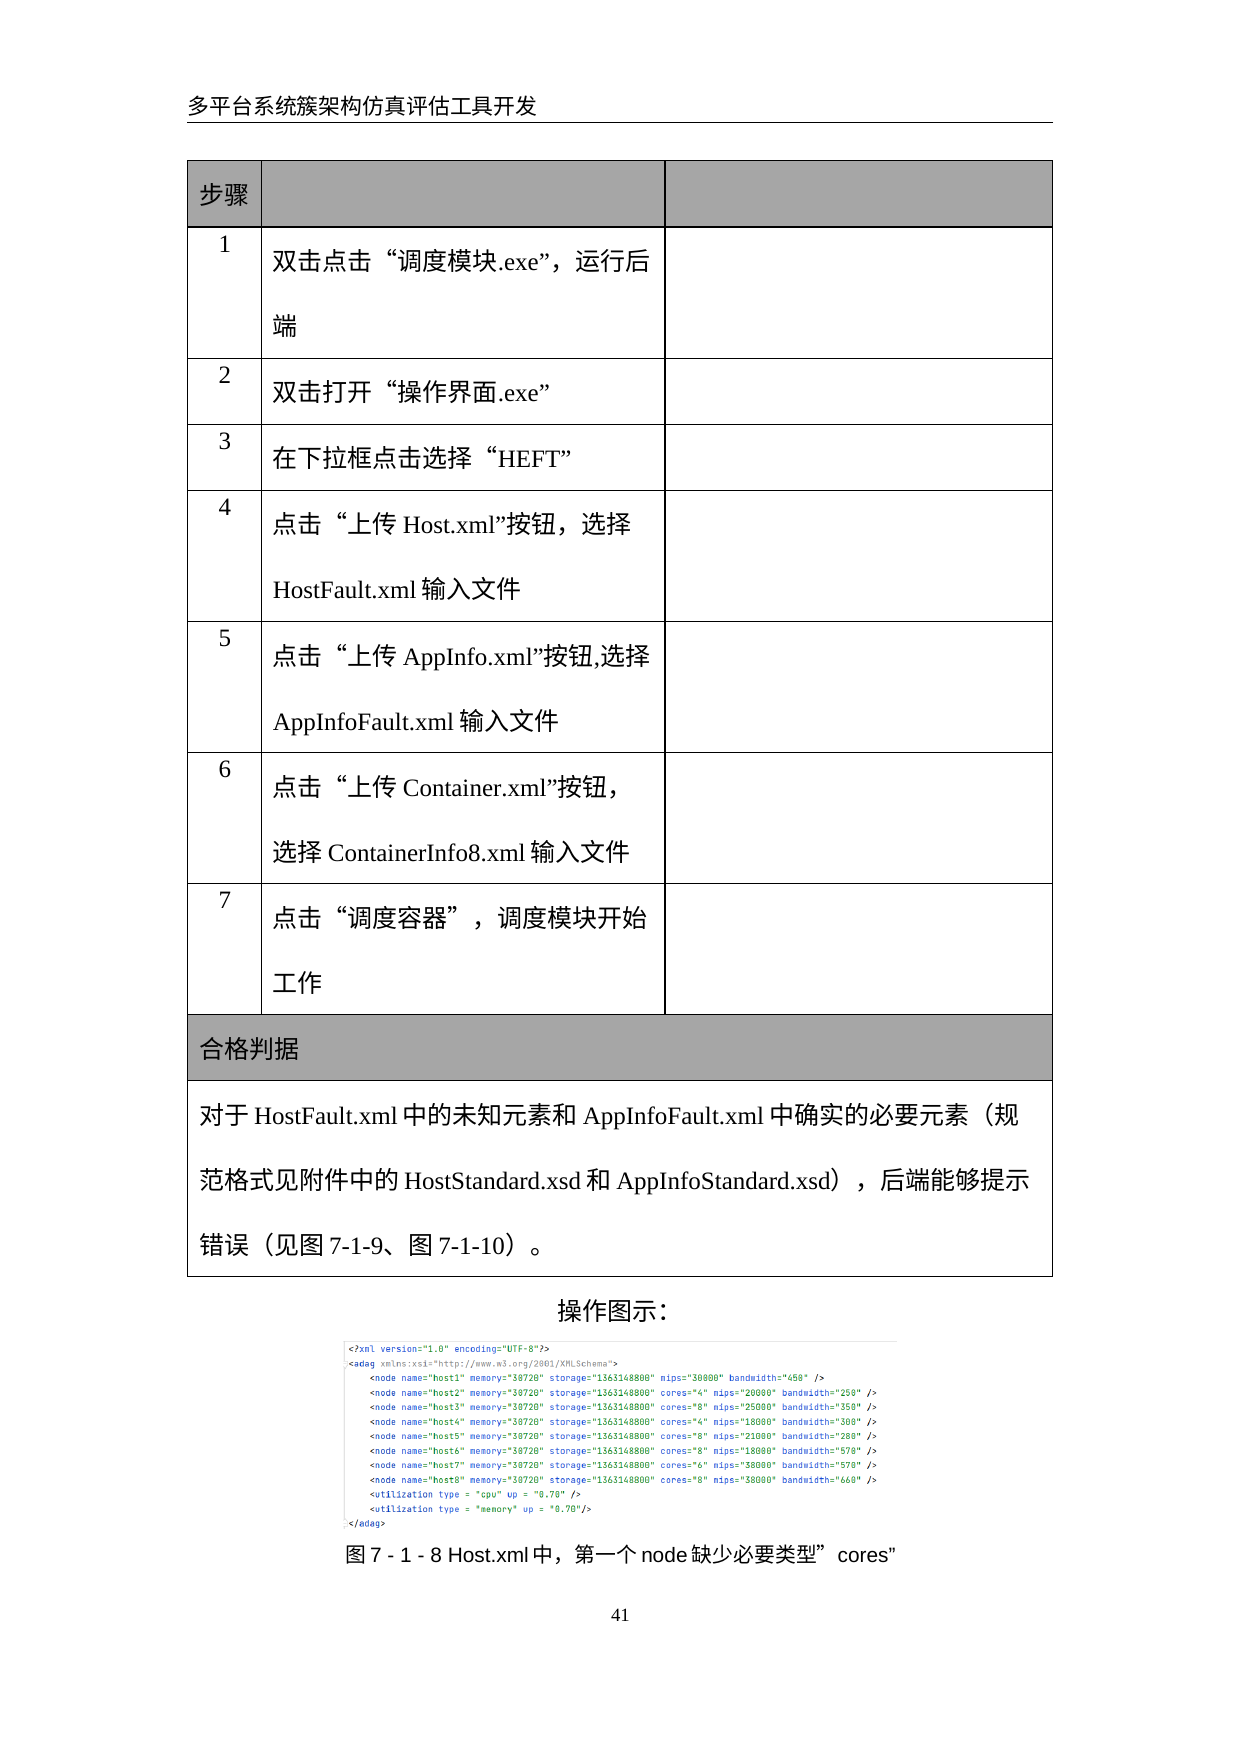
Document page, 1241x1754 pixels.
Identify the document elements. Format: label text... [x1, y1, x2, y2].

table_cell [666, 622, 1052, 752]
table_cell [666, 884, 1052, 1014]
table_cell 操作内容 [262, 161, 664, 226]
table_cell 双击打开“操作界面.exe” [262, 359, 664, 423]
table_cell 测试步骤 [188, 161, 261, 226]
table_cell 点击“上传Host.xml”按钮，选择HostFault.xml输入文件 [262, 491, 664, 621]
table_cell 3 [188, 425, 261, 489]
table_cell 在下拉框点击选择“HEFT” [262, 425, 664, 489]
table_cell 6 [188, 753, 261, 883]
table_cell 合格判据 [188, 1015, 1052, 1080]
table_cell 双击点击“调度模块.exe”，运行后端 [262, 228, 664, 357]
table_cell 5 [188, 622, 261, 752]
table_cell [666, 491, 1052, 621]
table_cell 操作图示 [666, 161, 1052, 226]
table_cell [666, 753, 1052, 883]
table_cell [666, 228, 1052, 357]
table_cell 7 [188, 884, 261, 1014]
text 图7 - 1 - 8 Host.xml中，第一个node缺少必要类型”cores” [187, 1537, 1053, 1569]
table_cell 2 [188, 359, 261, 423]
table_cell 点击“上传Container.xml”按钮，选择ContainerInfo8.xml输入文件 [262, 753, 664, 883]
table_cell [666, 359, 1052, 423]
table_cell 点击“上传AppInfo.xml”按钮,选择AppInfoFault.xml输入文件 [262, 622, 664, 752]
table_cell 对于HostFault.xml中的未知元素和AppInfoFault.xml中确实的必要元素（规范格式见附件中的HostStandard.xsd和AppInfoStandard.xsd），后端能够提示错误（见图7-1-9、图7-1-10）。 [188, 1081, 1052, 1276]
table_cell [666, 425, 1052, 489]
table_cell 4 [188, 491, 261, 621]
table_cell 点击“调度容器”，调度模块开始工作 [262, 884, 664, 1014]
text 操作图示： [187, 1277, 1053, 1342]
picture [343, 1341, 897, 1529]
table_cell 1 [188, 228, 261, 357]
